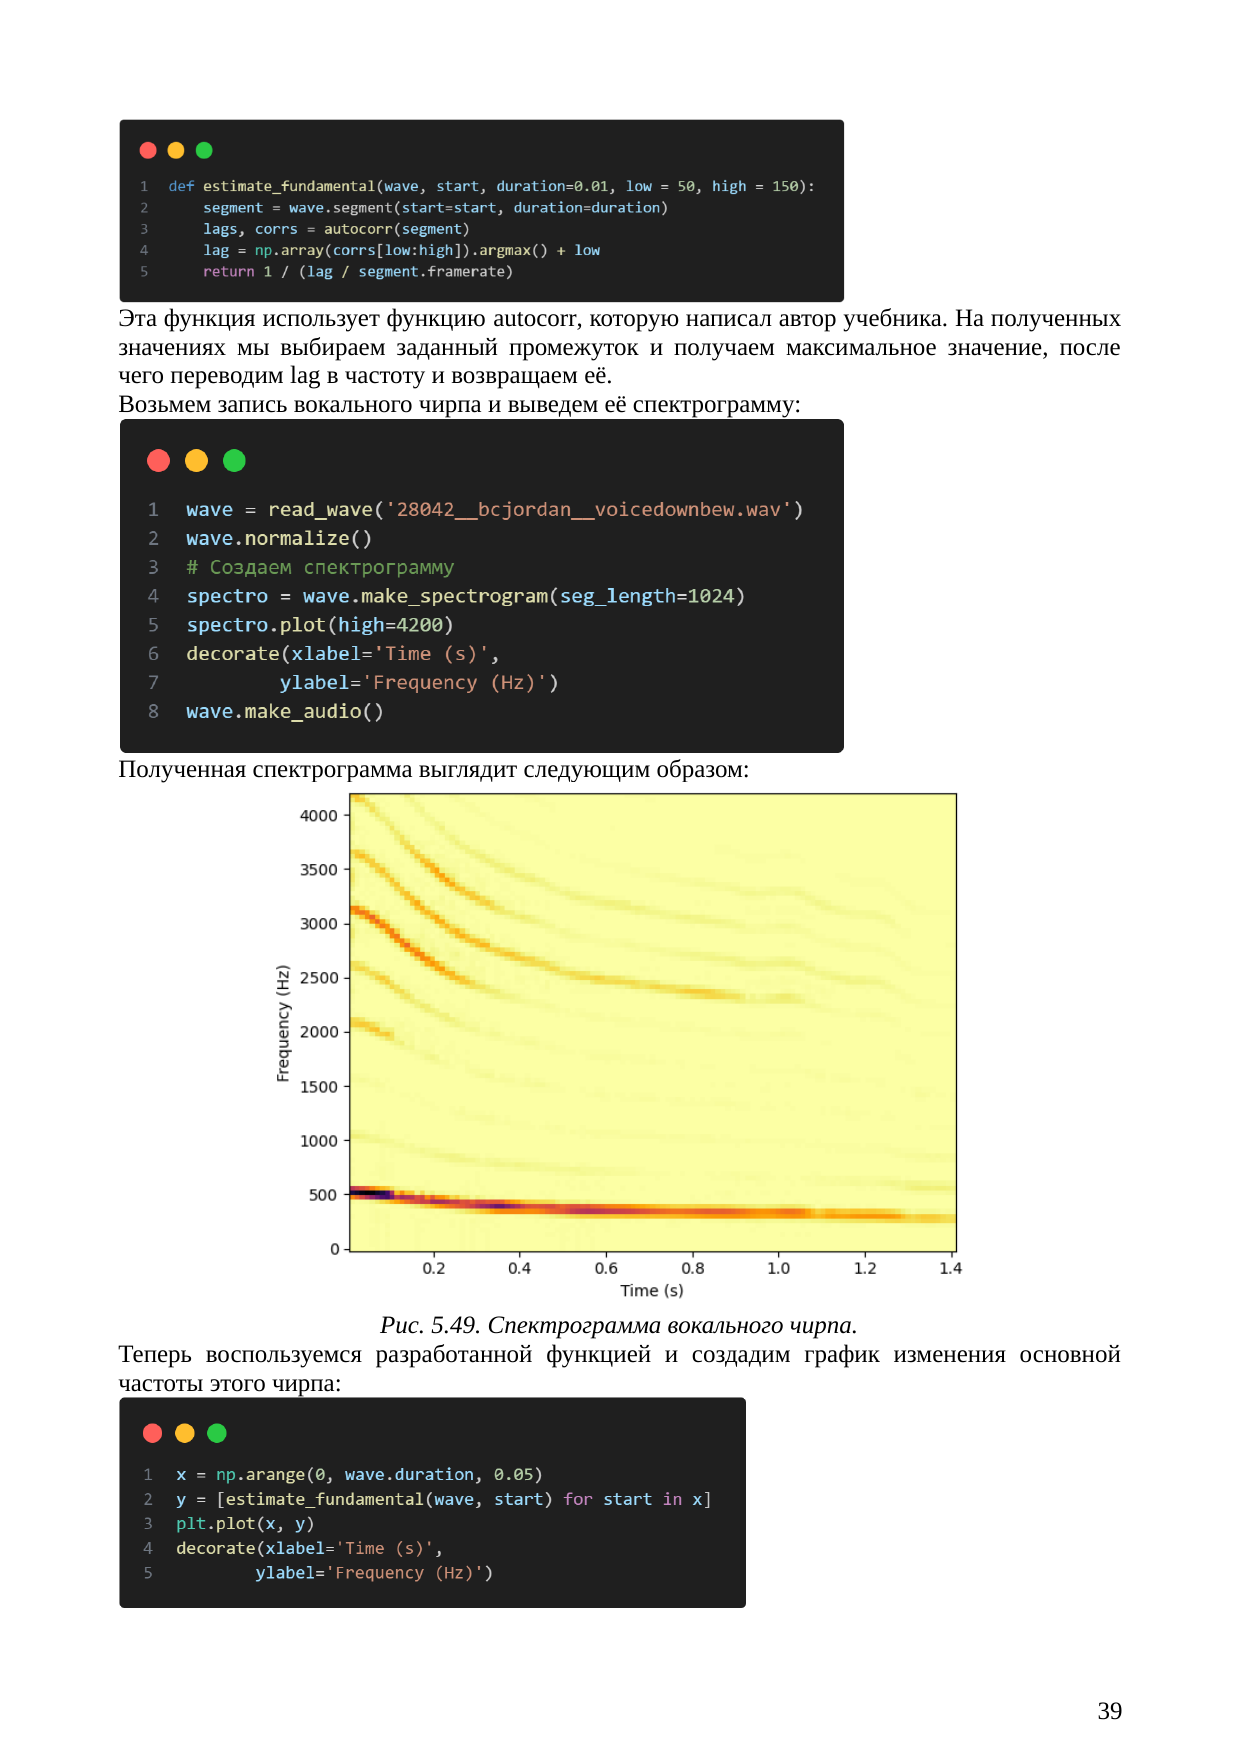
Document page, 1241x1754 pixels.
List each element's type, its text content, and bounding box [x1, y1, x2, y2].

text Возьмем запись вокального чирпа и выведем её спектрограмму: [118, 389, 1122, 418]
text Полученная спектрограмма выглядит следующим образом: [118, 754, 1122, 783]
picture [267, 782, 974, 1311]
picture [118, 118, 845, 303]
text Теперь воспользуемся разработанной функцией и создадим график изменения основной частоты этого чирпа: [118, 1339, 1122, 1397]
text Эта функция использует функцию autocorr, которую написал автор учебника. На полученных значениях мы выбираем заданный промежуток и получаем максимальное значение, после чего переводим lag в частоту и возвращаем её. [118, 303, 1122, 389]
picture [118, 1396, 747, 1609]
picture [118, 417, 845, 754]
